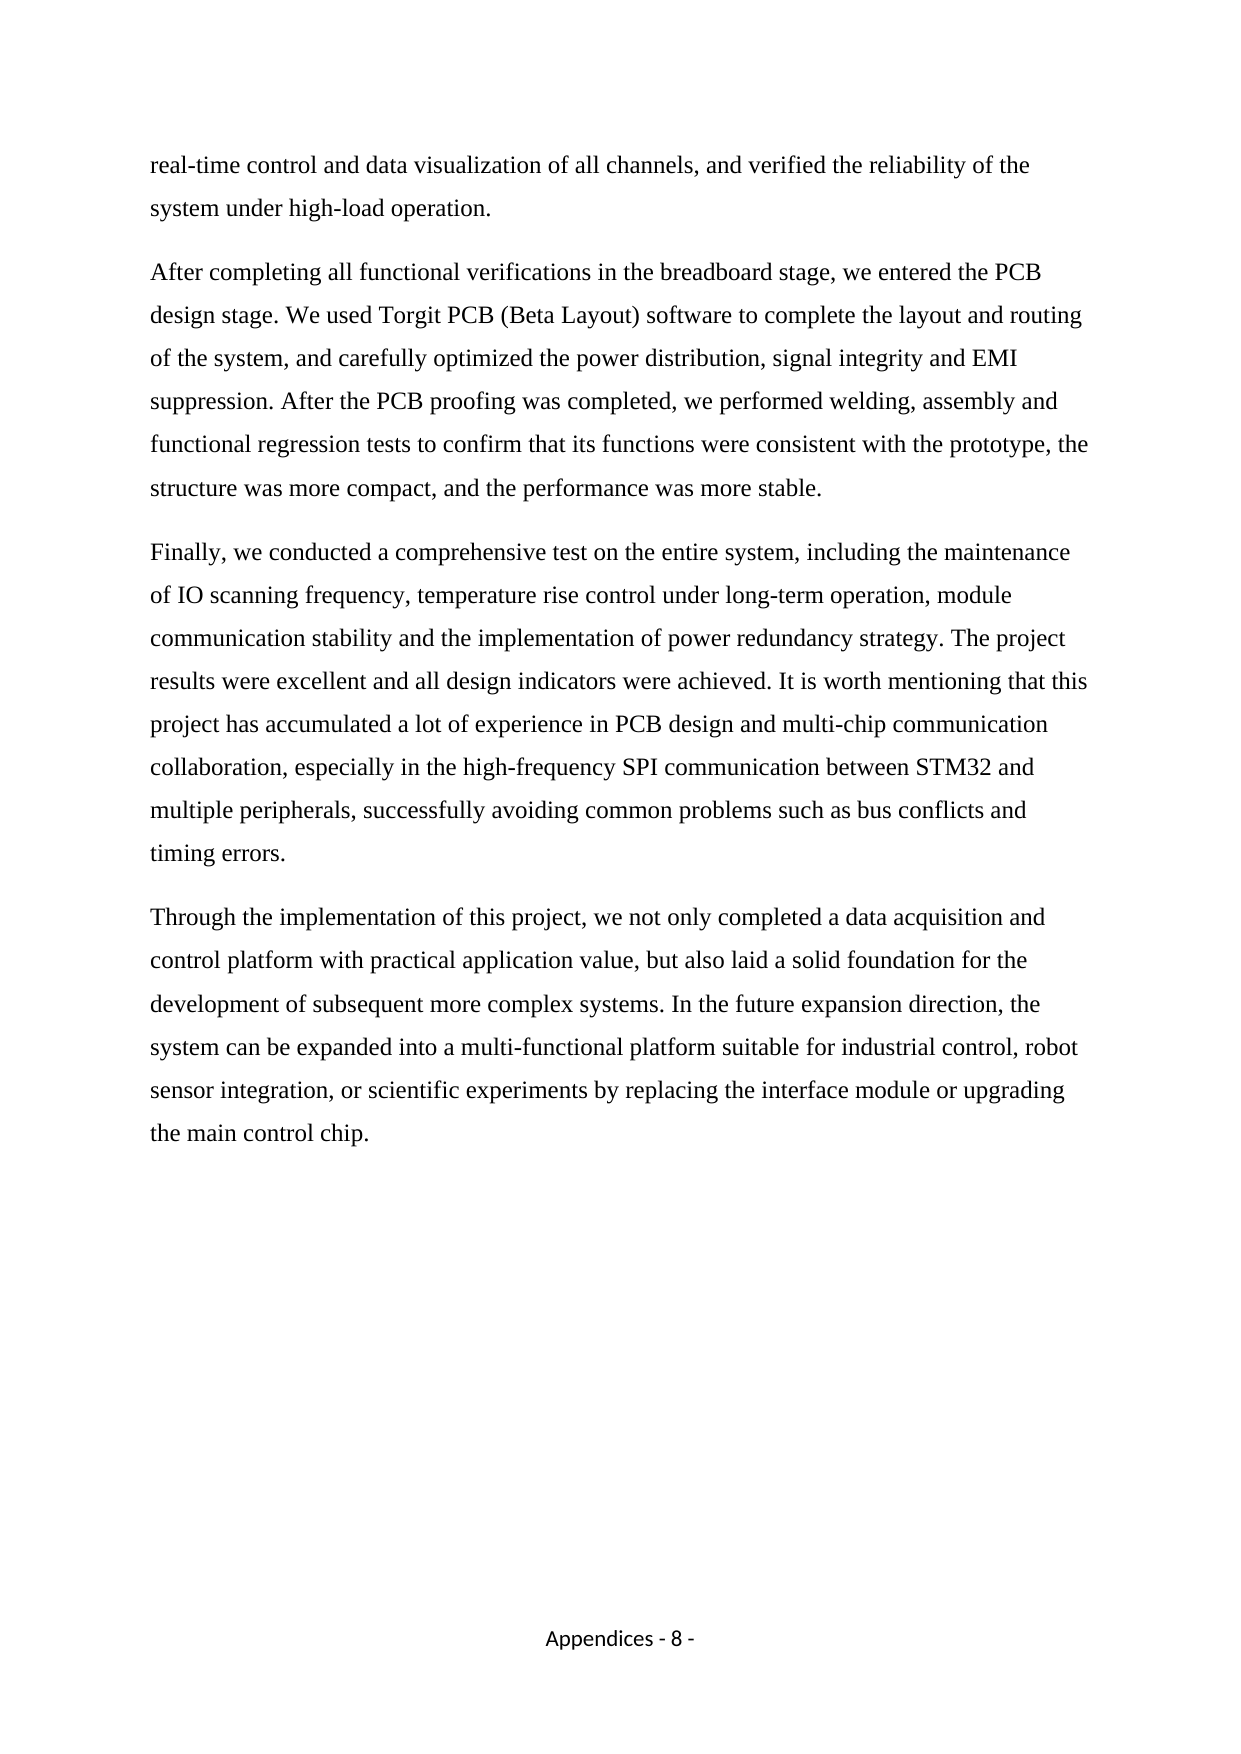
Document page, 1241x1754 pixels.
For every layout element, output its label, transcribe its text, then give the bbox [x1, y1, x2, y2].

text Through the implementation of this project, we not only completed a data acquisition and control platform with practical application value, but also laid a solid foundation for the development of subsequent more complex systems. In the future expansion direction, the system can be expanded into a multi-functional platform suitable for industrial control, robot sensor integration, or scientific experiments by replacing the interface module or upgrading the main control chip. [150, 902, 1090, 1147]
text Finally, we conducted a comprehensive test on the entire system, including the maintenance of IO scanning frequency, temperature rise control under long-term operation, module communication stability and the implementation of power redundancy strategy. The project results were excellent and all design indicators were achieved. It is worth mentioning that this project has accumulated a lot of experience in PCB design and multi-chip communication collaboration, especially in the high-frequency SPI communication between STM32 and multiple peripherals, successfully avoiding common problems such as bus conflicts and timing errors. [150, 537, 1090, 867]
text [150, 150, 1090, 222]
text After completing all functional verifications in the breadboard stage, we entered the PCB design stage. We used Torgit PCB (Beta Layout) software to complete the layout and routing of the system, and carefully optimized the power distribution, signal integrity and EMI suppression. After the PCB proofing was completed, we performed welding, assembly and functional regression tests to confirm that its functions were consistent with the prototype, the structure was more compact, and the performance was more stable. [150, 257, 1090, 501]
